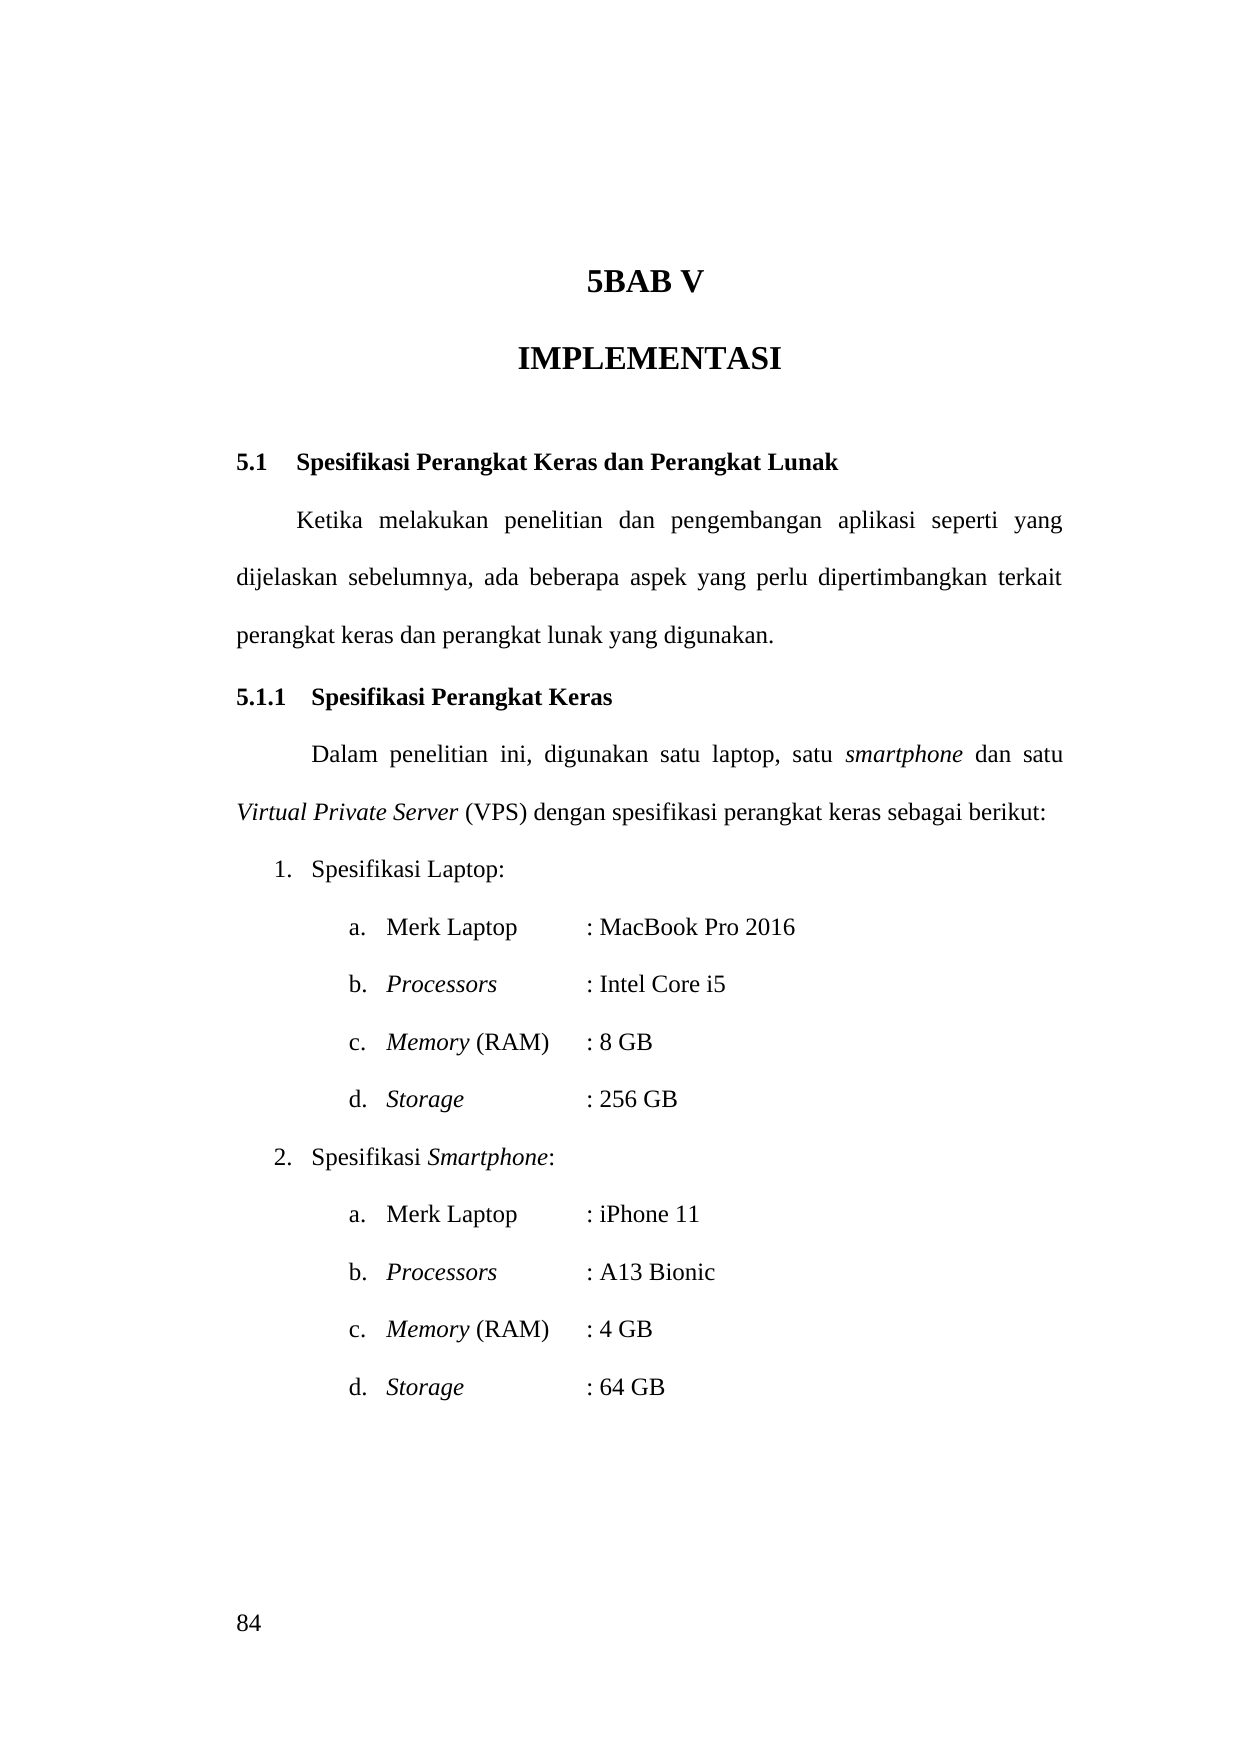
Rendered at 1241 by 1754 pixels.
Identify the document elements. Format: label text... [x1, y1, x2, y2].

list Spesifikasi Laptop: [274, 854, 1063, 883]
list Memory (RAM) : 4 GB [349, 1314, 1063, 1343]
text Dalam penelitian ini, digunakan satu laptop, satu smartphone dan satu Virtual Private Server (VPS) dengan spesifikasi perangkat keras sebagai berikut: [236, 739, 1063, 825]
list Storage : 256 GB [349, 1084, 1063, 1113]
text Ketika melakukan penelitian dan pengembangan aplikasi seperti yang dijelaskan sebelumnya, ada beberapa aspek yang perlu dipertimbangkan terkait perangkat keras dan perangkat lunak yang digunakan. [236, 505, 1063, 649]
subtitle Spesifikasi Perangkat Keras dan Perangkat Lunak [236, 447, 1063, 476]
list Storage : 64 GB [349, 1372, 1063, 1400]
list Merk Laptop : MacBook Pro 2016 [349, 912, 1063, 940]
subtitle BAB V IMPLEMENTASI [236, 261, 1063, 376]
list Memory (RAM) : 8 GB [349, 1027, 1063, 1055]
list Spesifikasi Smartphone: [274, 1142, 1063, 1170]
list Merk Laptop : iPhone 11 [349, 1199, 1063, 1228]
list Processors : A13 Bionic [349, 1257, 1063, 1285]
list Processors : Intel Core i5 [349, 969, 1063, 998]
subtitle Spesifikasi Perangkat Keras [236, 682, 1063, 710]
